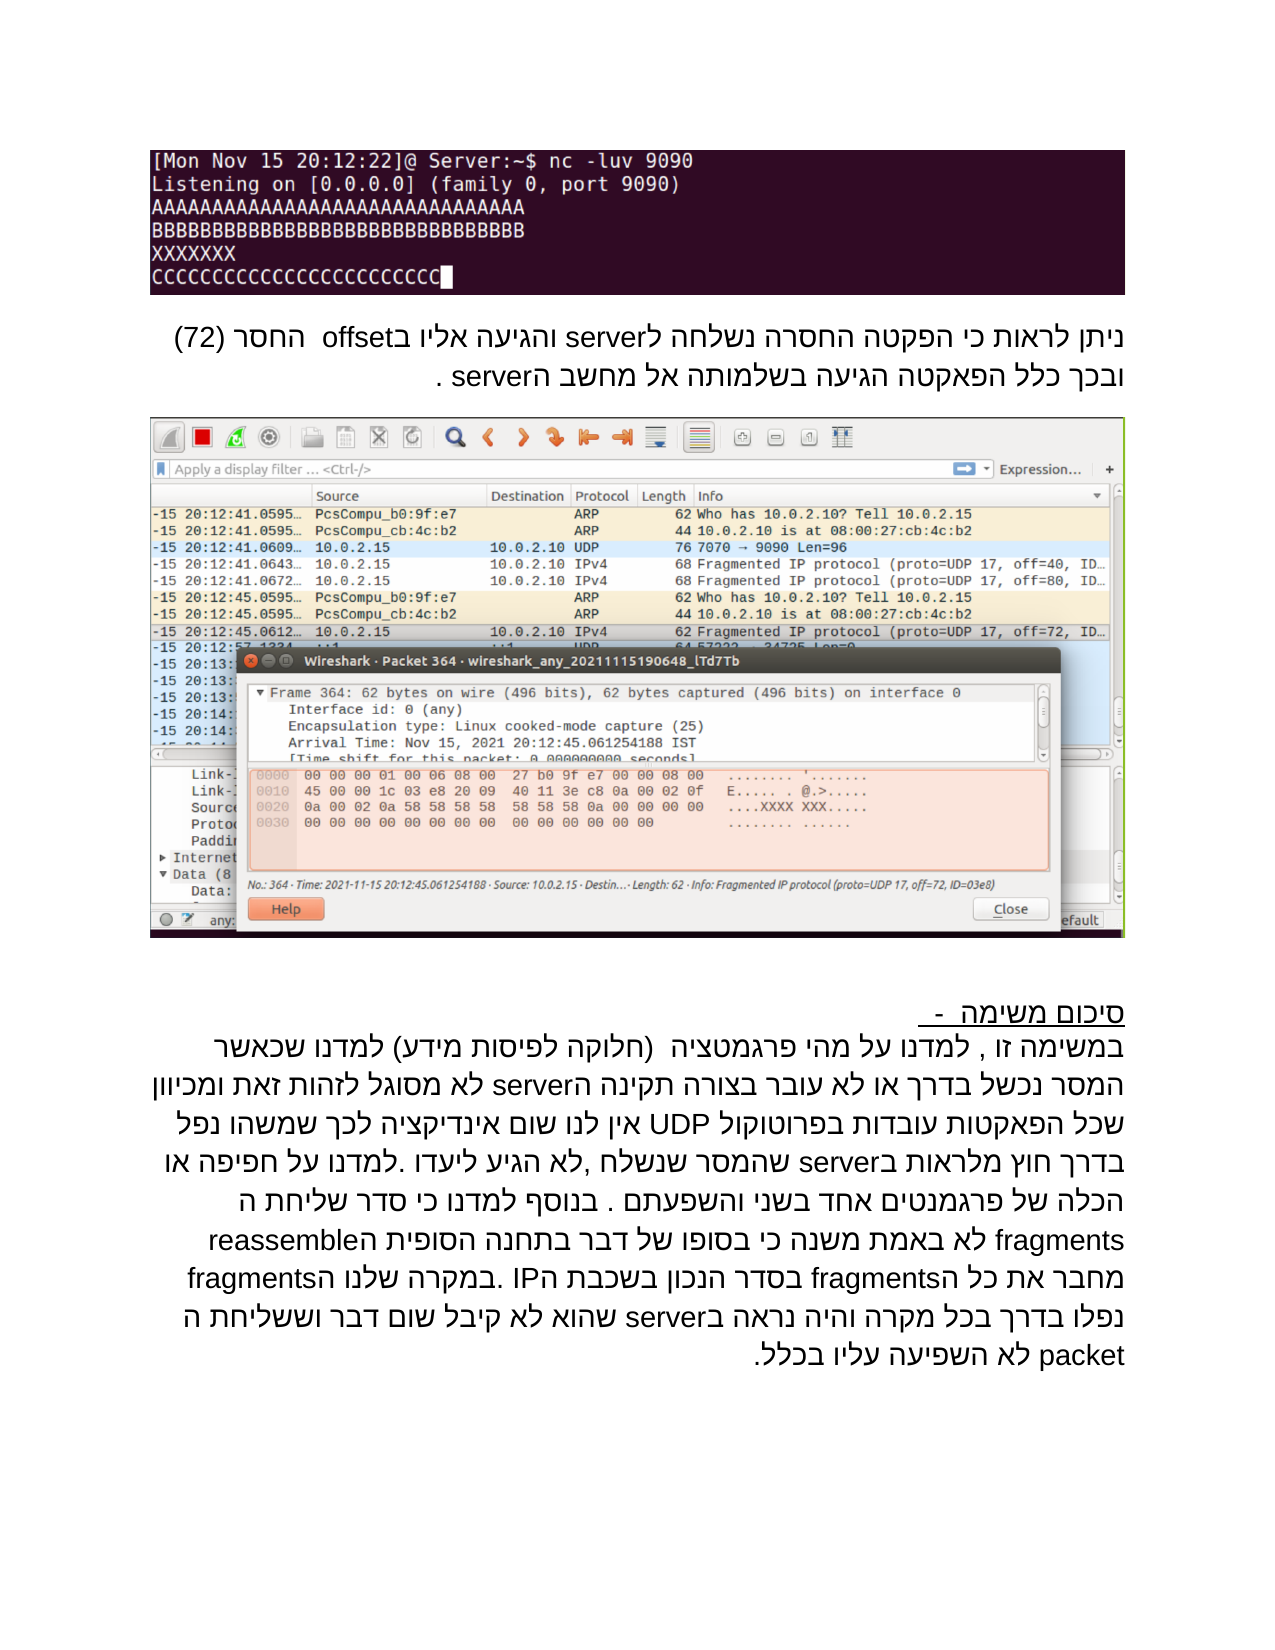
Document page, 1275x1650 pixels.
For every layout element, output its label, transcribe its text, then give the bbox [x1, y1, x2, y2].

text סיכום משימה - [150, 996, 1125, 1030]
text ניתן לראות כי הפקטה החסרה נשלחה לserver והגיעה אליו בoffset החסר (72) ובכך כלל הפאקטה הגיעה בשלמותה אל מחשב הserver . [150, 320, 1125, 392]
picture [150, 150, 1125, 295]
picture [150, 417, 1125, 938]
text במשימה זו , למדנו על מהי פרגמטציה (חלוקה לפיסות מידע) למדנו שכאשר המסר נכשל בדרך או לא עובר בצורה תקינה הserver לא מסוגל לזהות זאת ומכיוון שכל הפאקטות עובדות בפרוטוקול UDP אין לנו שום אינדיקציה לכך שמשהו נפל בדרך חוץ מלראות בserver שהמסר שנשלח ,לא הגיע ליעדו .למדנו על חפיפה או הכלה של פרגמנטים אחד בשני והשפעתם . בנוסף למדנו כי סדר שליחת הfragments לא באמת משנה כי בסופו של דבר בתחנה הסופית הreassemble מחבר את כל הfragments בסדר הנכון בשכבת הIP .במקרה שלנו הfragments נפלו בדרך בכל מקרה והיה נראה בserver שהוא לא קיבל שום דבר וששליחת הpacket לא השפיעה עליו בכלל. [150, 1030, 1125, 1372]
